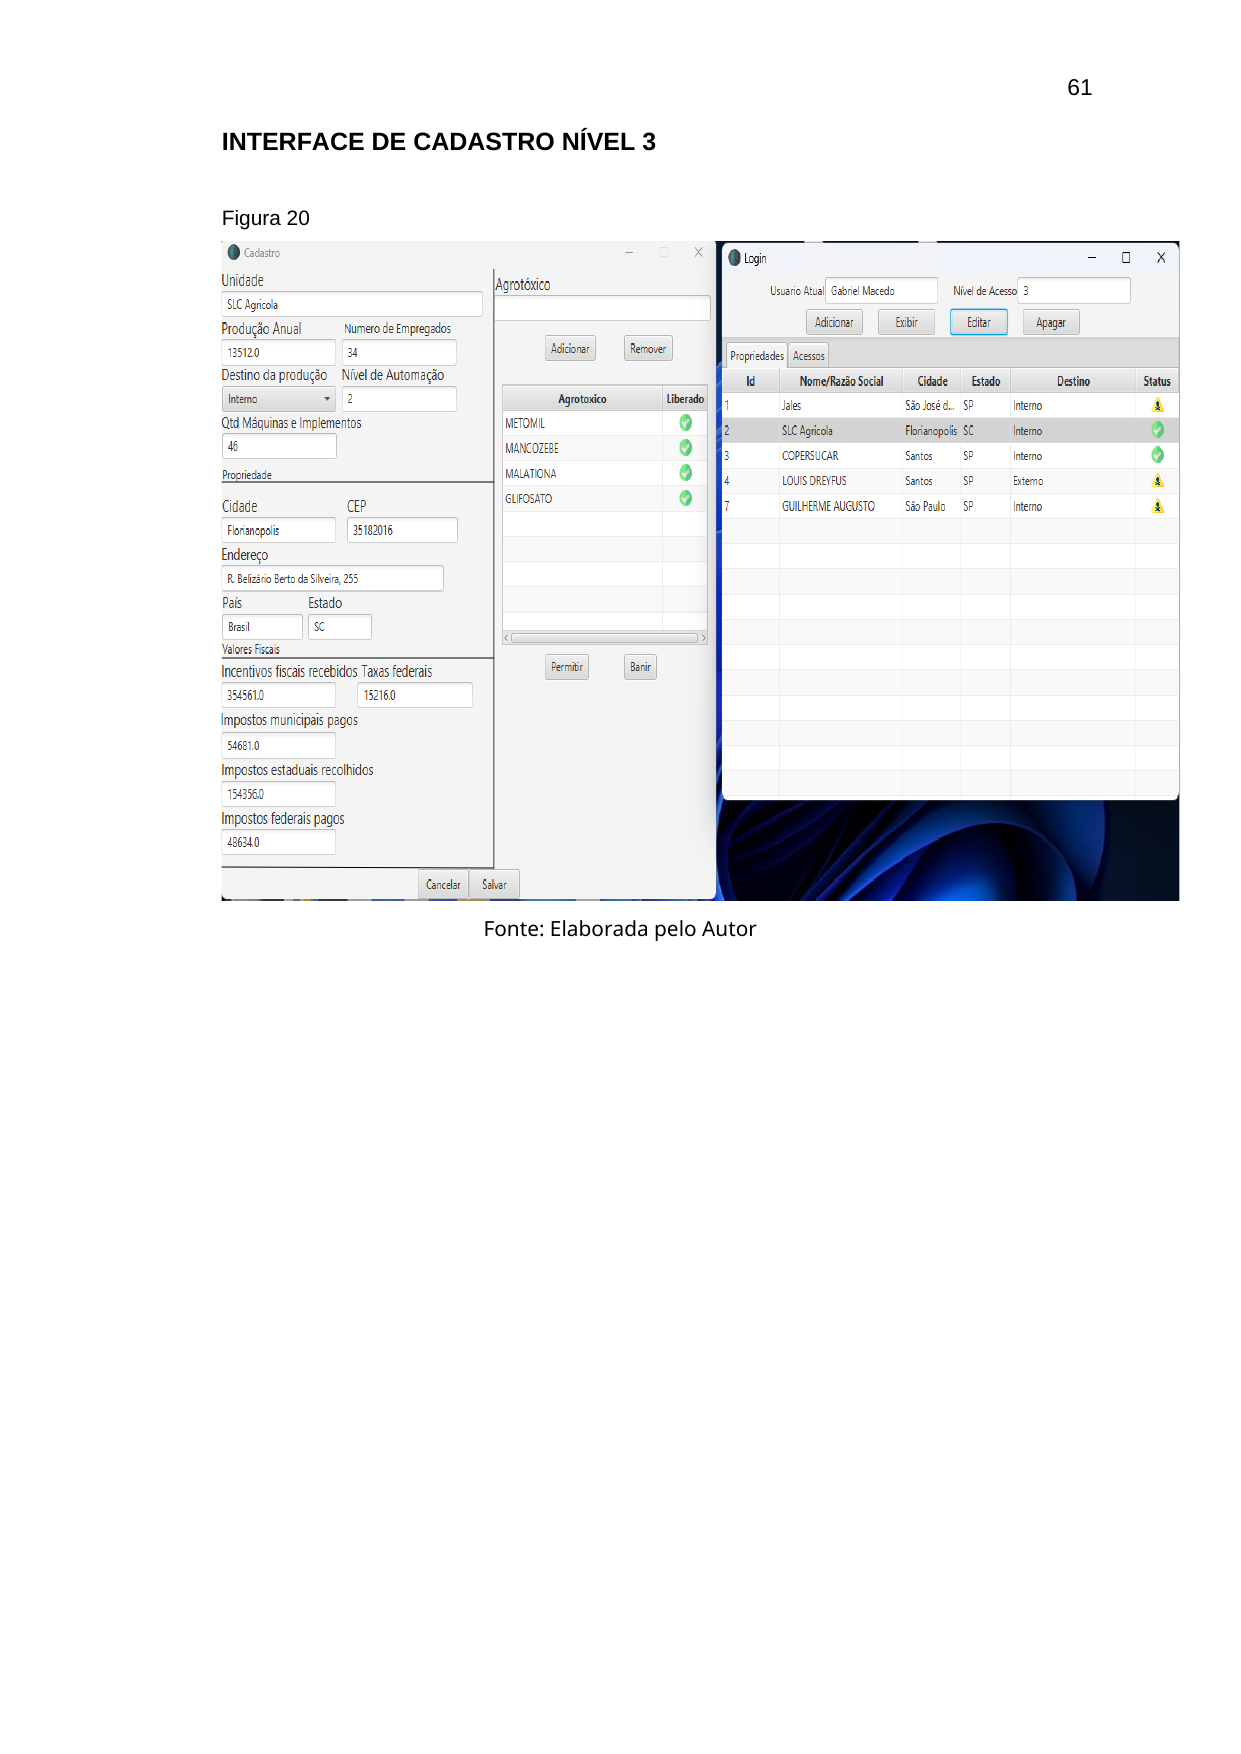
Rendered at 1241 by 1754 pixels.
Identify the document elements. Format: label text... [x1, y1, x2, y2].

text INTERFACE DE CADASTRO NÍVEL 3 [148, 127, 1092, 155]
text Figura 20 [148, 206, 1092, 229]
text Fonte: Elaborada pelo Autor [148, 914, 1092, 942]
picture [221, 241, 1180, 901]
